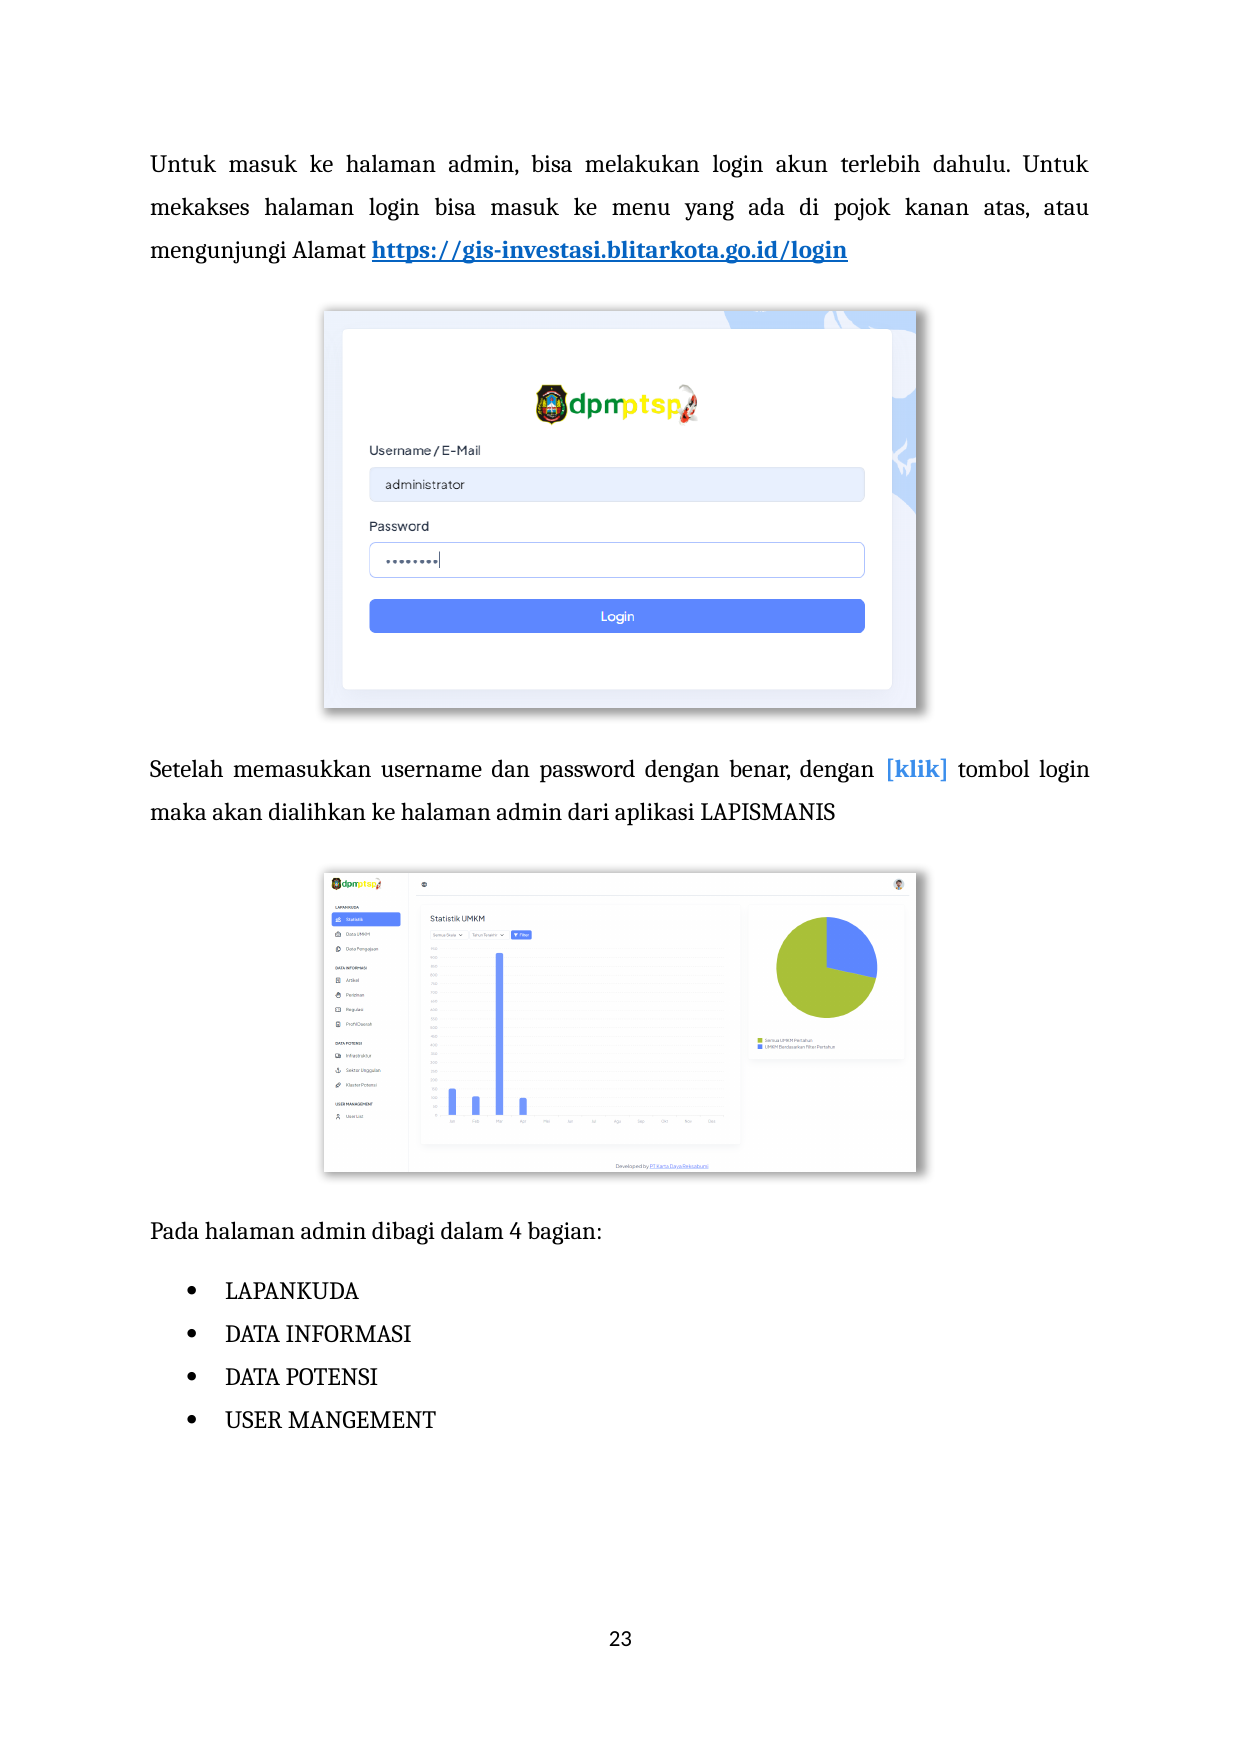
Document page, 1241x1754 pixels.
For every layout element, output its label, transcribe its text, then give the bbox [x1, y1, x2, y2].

text Pada halaman admin dibagi dalam 4 bagian: [150, 1217, 1090, 1246]
list DATA POTENSI [187, 1363, 1090, 1392]
list USER MANGEMENT [187, 1406, 1090, 1435]
text Untuk masuk ke halaman admin, bisa melakukan login akun terlebih dahulu. Untuk mekakses halaman login bisa masuk ke menu yang ada di pojok kanan atas, atau mengunjungi Alamat https://gis-investasi.blitarkota.go.id/login [150, 150, 1090, 265]
text Setelah memasukkan username dan password dengan benar, dengan [klik] tombol login maka akan dialihkan ke halaman admin dari aplikasi LAPISMANIS [150, 755, 1090, 827]
list DATA INFORMASI [187, 1320, 1090, 1348]
picture [324, 311, 916, 708]
picture [324, 873, 916, 1172]
list LAPANKUDA [187, 1277, 1090, 1305]
